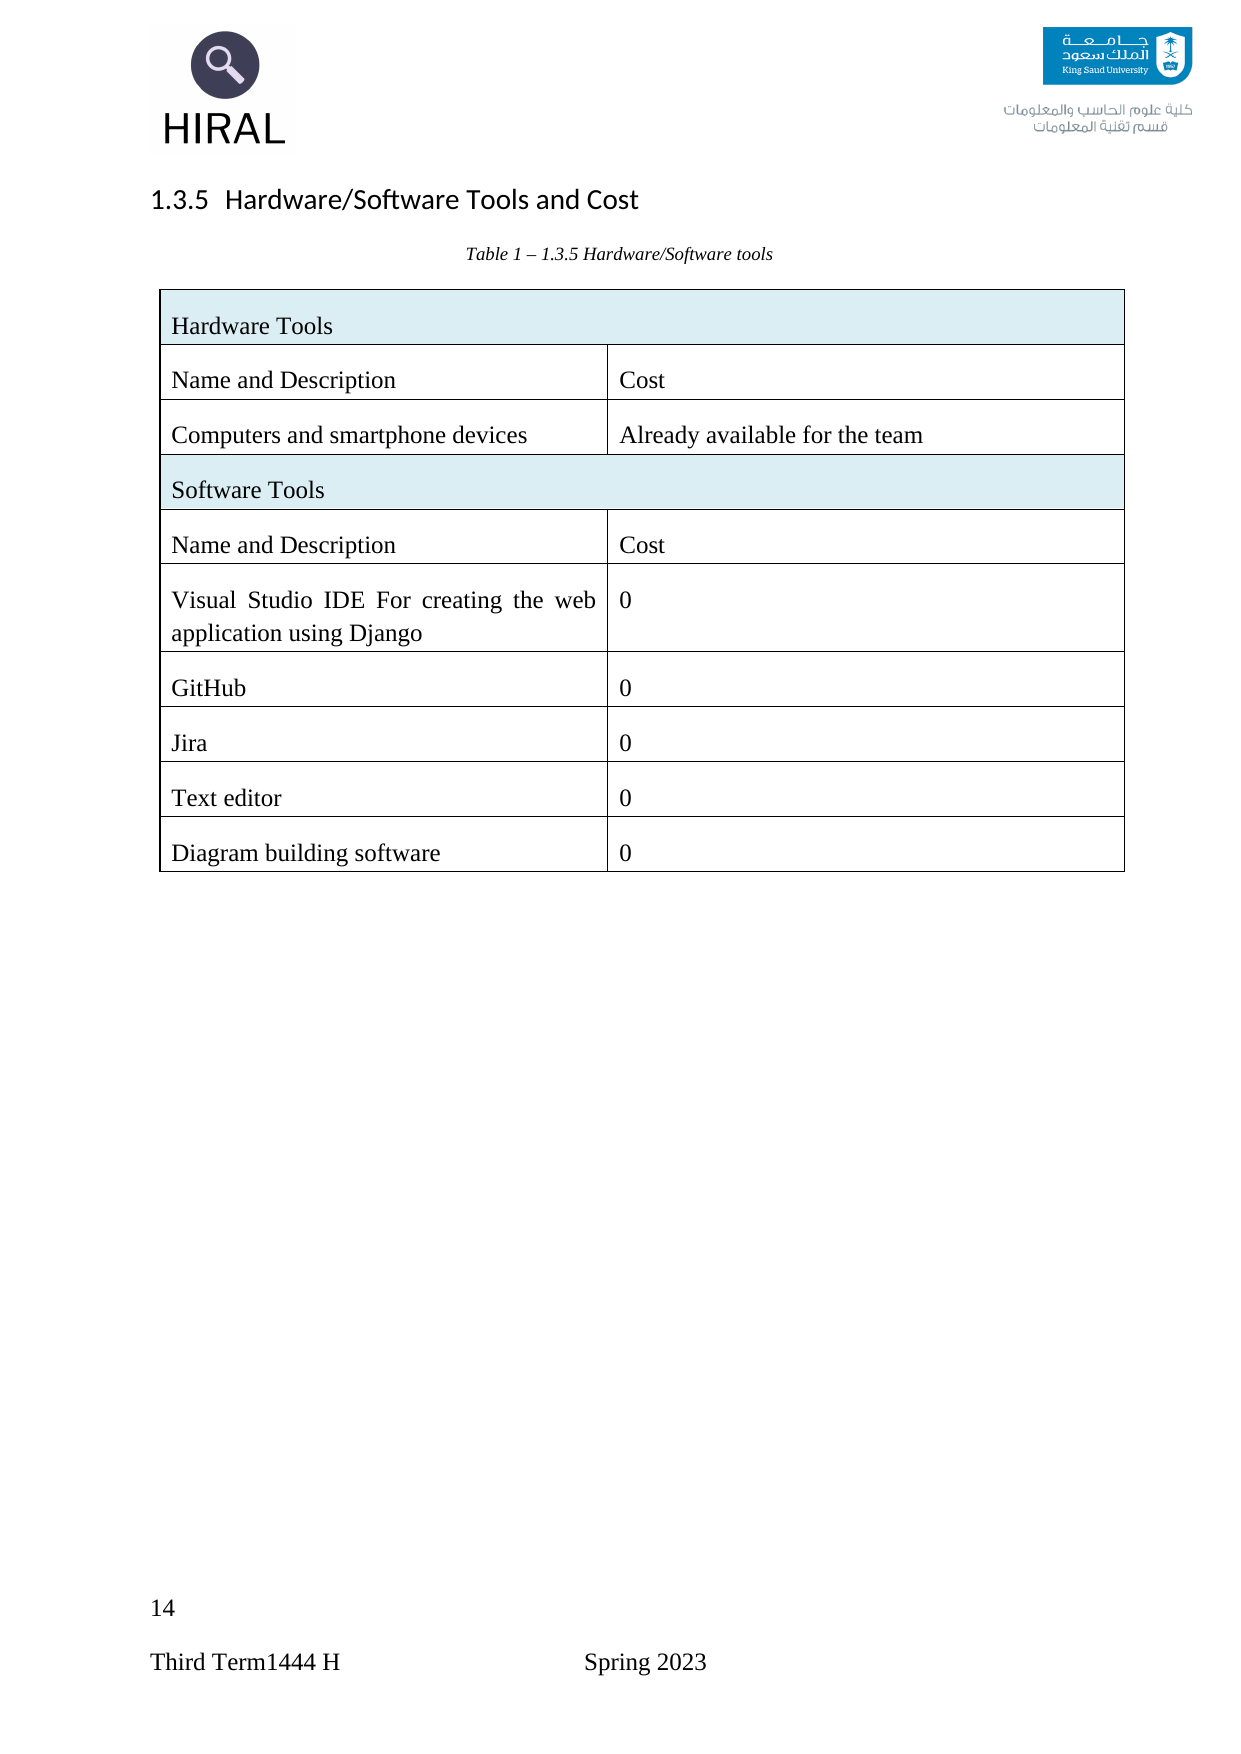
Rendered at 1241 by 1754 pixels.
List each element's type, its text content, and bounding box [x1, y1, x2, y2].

table_cell Visual Studio IDE For creating the web application using Django [161, 564, 607, 651]
table_cell Cost [608, 510, 1124, 563]
picture [972, 7, 1198, 143]
table_cell 0 [608, 762, 1124, 816]
table_cell Already available for the team [608, 400, 1124, 453]
table_header Hardware Tools [161, 290, 1124, 344]
table_cell 0 [608, 652, 1124, 706]
table_cell Software Tools [161, 455, 1124, 508]
table_cell Diagram building software [161, 817, 607, 871]
picture [150, 23, 296, 154]
table_cell Computers and smartphone devices [161, 400, 607, 453]
table_cell GitHub [161, 652, 607, 706]
table_cell Name and Description [161, 510, 607, 563]
table_cell 0 [608, 564, 1124, 651]
table_cell Text editor [161, 762, 607, 816]
subtitle Hardware/Software Tools and Cost [150, 181, 1090, 217]
table_cell Jira [161, 707, 607, 761]
table_cell 0 [608, 817, 1124, 871]
table_cell Name and Description [161, 345, 607, 399]
table_cell 0 [608, 707, 1124, 761]
table_cell Cost [608, 345, 1124, 399]
